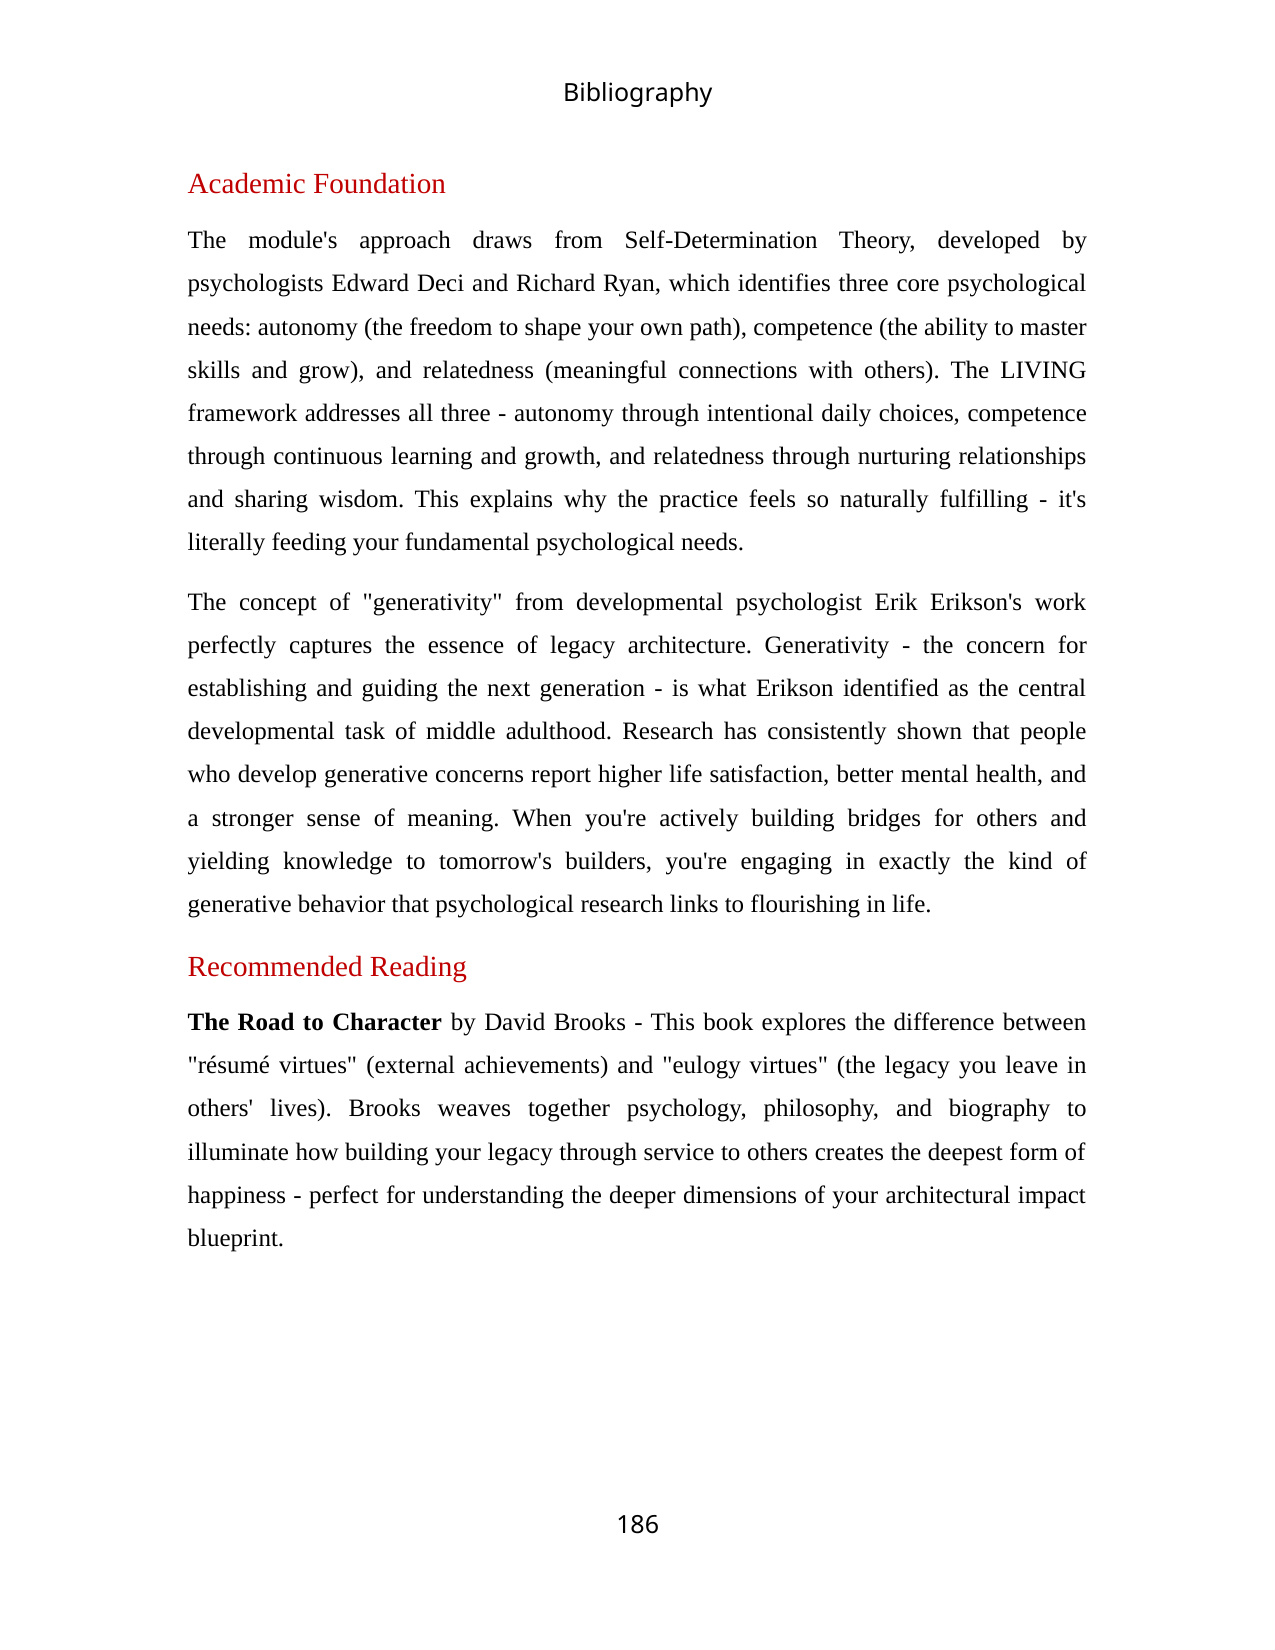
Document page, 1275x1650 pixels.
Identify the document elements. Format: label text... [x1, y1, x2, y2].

subtitle Academic Foundation [187, 167, 1087, 200]
text The concept of "generativity" from developmental psychologist Erik Erikson's work perfectly captures the essence of legacy architecture. Generativity - the concern for establishing and guiding the next generation - is what Erikson identified as the central developmental task of middle adulthood. Research has consistently shown that people who develop generative concerns report higher life satisfaction, better mental health, and a stronger sense of meaning. When you're actively building bridges for others and yielding knowledge to tomorrow's builders, you're engaging in exactly the kind of generative behavior that psychological research links to flourishing in life. [187, 587, 1087, 918]
text The module's approach draws from Self-Determination Theory, developed by psychologists Edward Deci and Richard Ryan, which identifies three core psychological needs: autonomy (the freedom to shape your own path), competence (the ability to master skills and grow), and relatedness (meaningful connections with others). The LIVING framework addresses all three - autonomy through intentional daily choices, competence through continuous learning and growth, and relatedness through nurturing relationships and sharing wisdom. This explains why the practice feels so naturally fulfilling - it's literally feeding your fundamental psychological needs. [187, 225, 1087, 556]
subtitle Recommended Reading [187, 949, 1087, 982]
text The Road to Character by David Brooks - This book explores the difference between "résumé virtues" (external achievements) and "eulogy virtues" (the legacy you leave in others' lives). Brooks weaves together psychology, philosophy, and biography to illuminate how building your legacy through service to others creates the deepest form of happiness - perfect for understanding the deeper dimensions of your architectural impact blueprint. [187, 1007, 1087, 1252]
